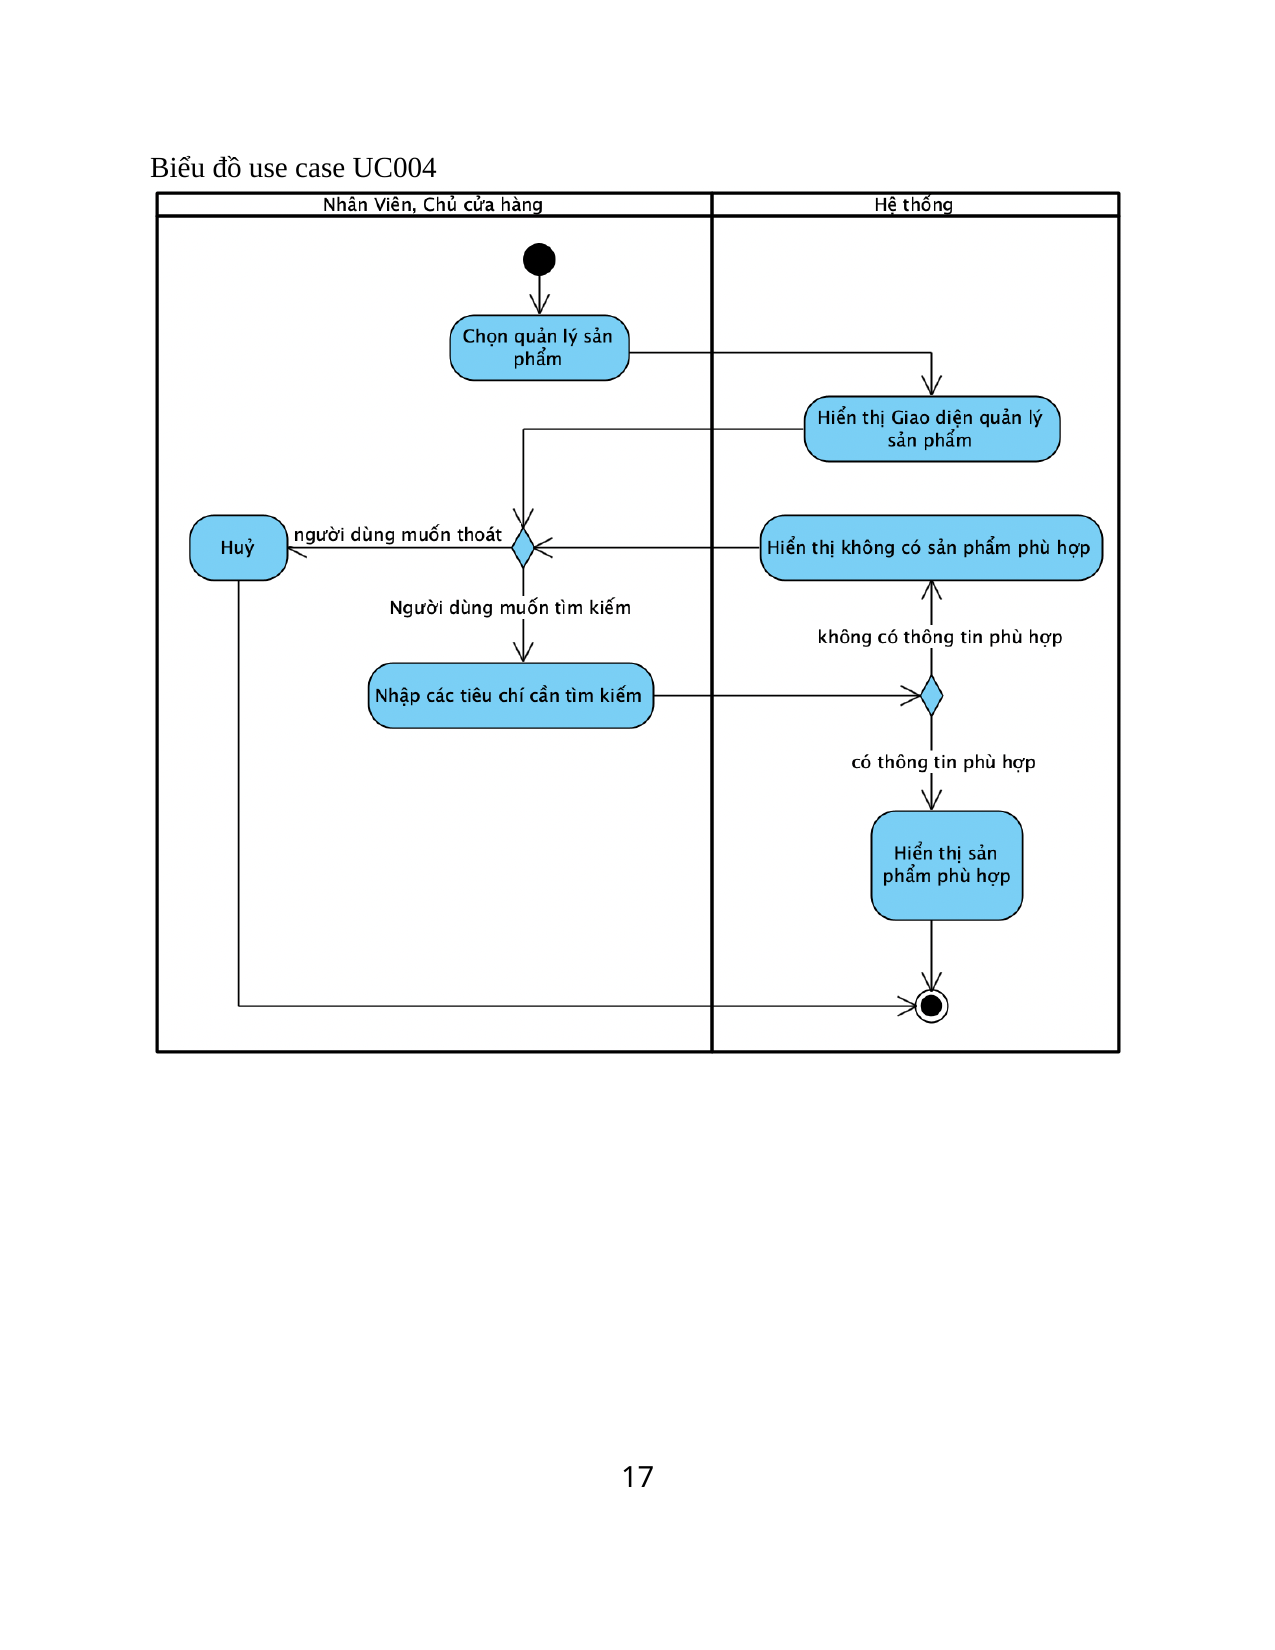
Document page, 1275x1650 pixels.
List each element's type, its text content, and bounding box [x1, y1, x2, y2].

text Biểu đồ use case UC004 [150, 150, 1125, 186]
picture [150, 186, 1125, 1059]
